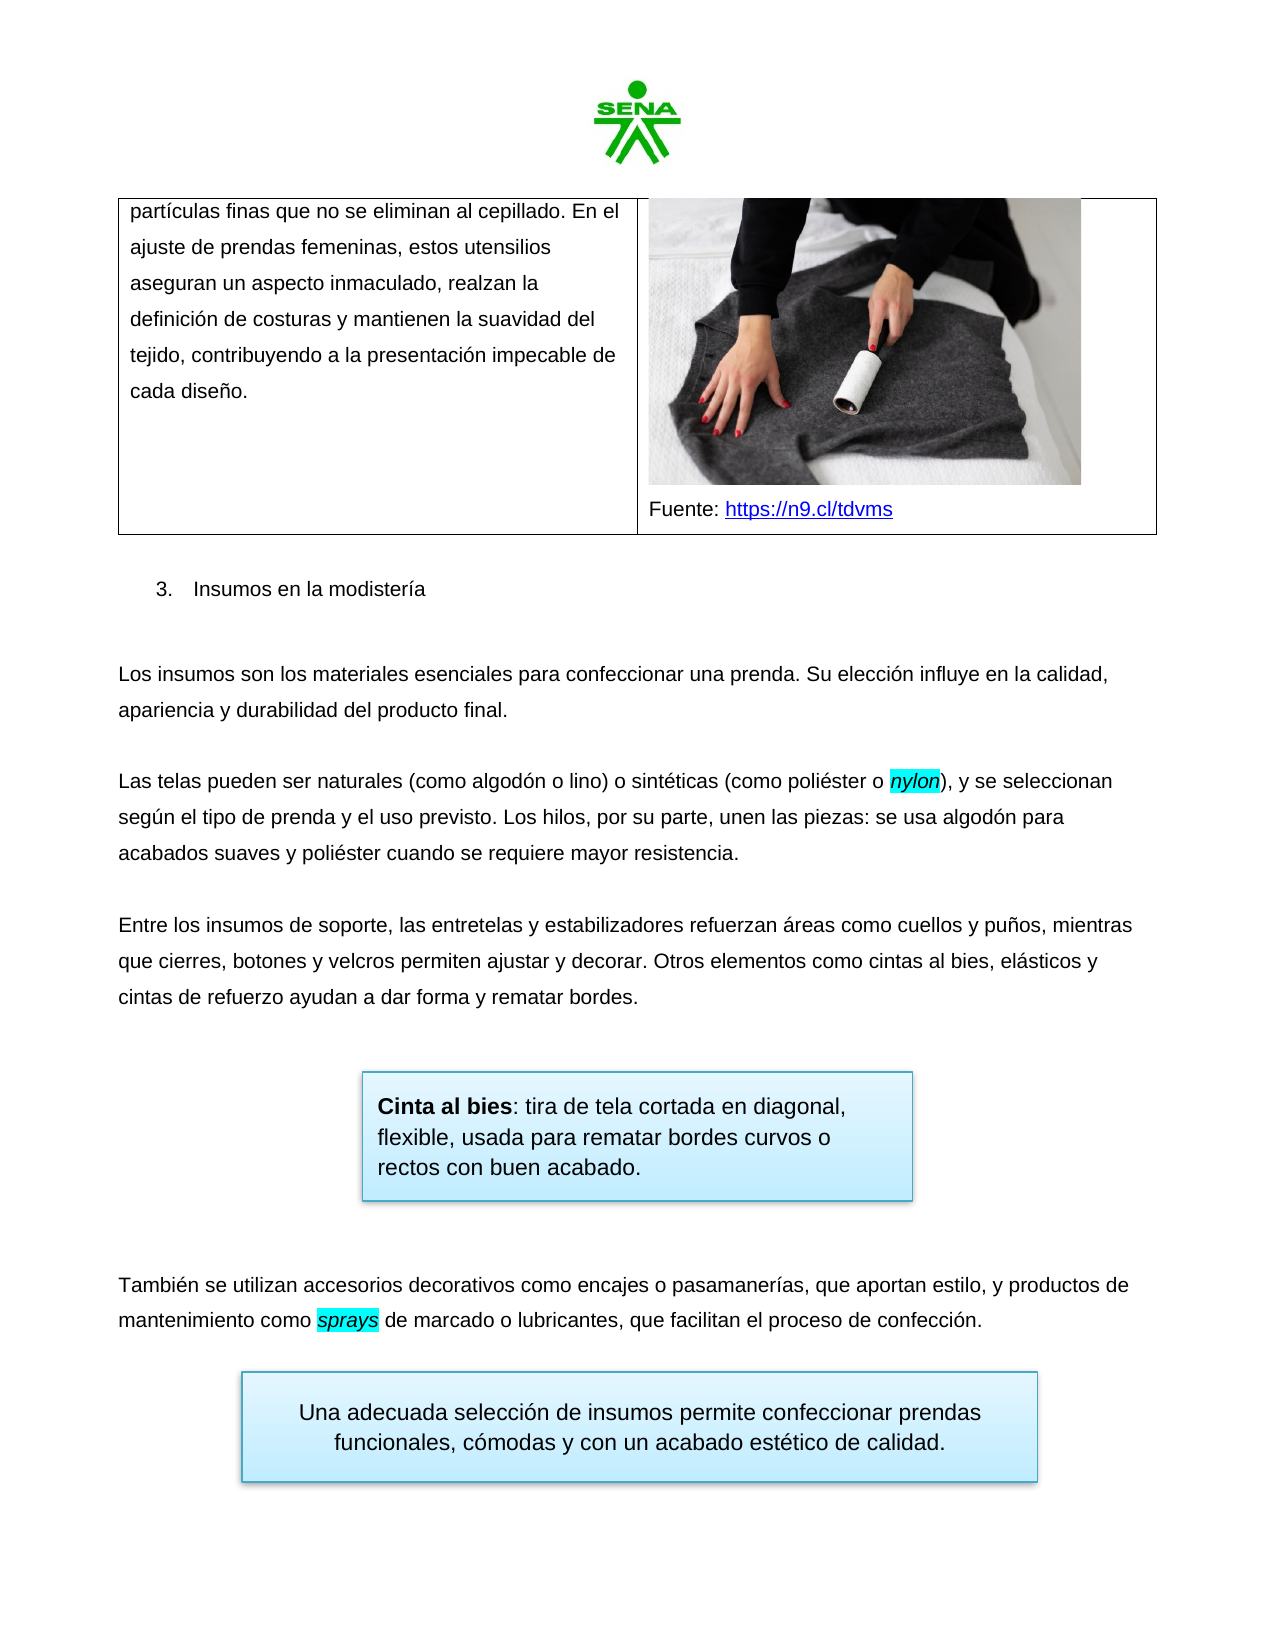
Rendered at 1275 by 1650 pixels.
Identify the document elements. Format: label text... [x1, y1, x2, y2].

text Las telas pueden ser naturales (como algodón o lino) o sintéticas (como poliéster o nylon), y se seleccionan según el tipo de prenda y el uso previsto. Los hilos, por su parte, unen las piezas: se usa algodón para acabados suaves y poliéster cuando se requiere mayor resistencia. [118, 769, 1157, 865]
picture [648, 198, 1082, 485]
table_cell Figura 26. Rodillo quitapelusas Fuente: https://n9.cl/tdvms [638, 199, 1156, 534]
subtitle Insumos en la modistería [156, 577, 1157, 601]
text Los insumos son los materiales esenciales para confeccionar una prenda. Su elección influye en la calidad, apariencia y durabilidad del producto final. [118, 661, 1157, 721]
picture [588, 75, 687, 172]
text Entre los insumos de soporte, las entretelas y estabilizadores refuerzan áreas como cuellos y puños, mientras que cierres, botones y velcros permiten ajustar y decorar. Otros elementos como cintas al bies, elásticos y cintas de refuerzo ayudan a dar forma y rematar bordes. [118, 913, 1157, 1009]
text También se utilizan accesorios decorativos como encajes o pasamanerías, que aportan estilo, y productos de mantenimiento como sprays de marcado o lubricantes, que facilitan el proceso de confección. [118, 1272, 1157, 1332]
